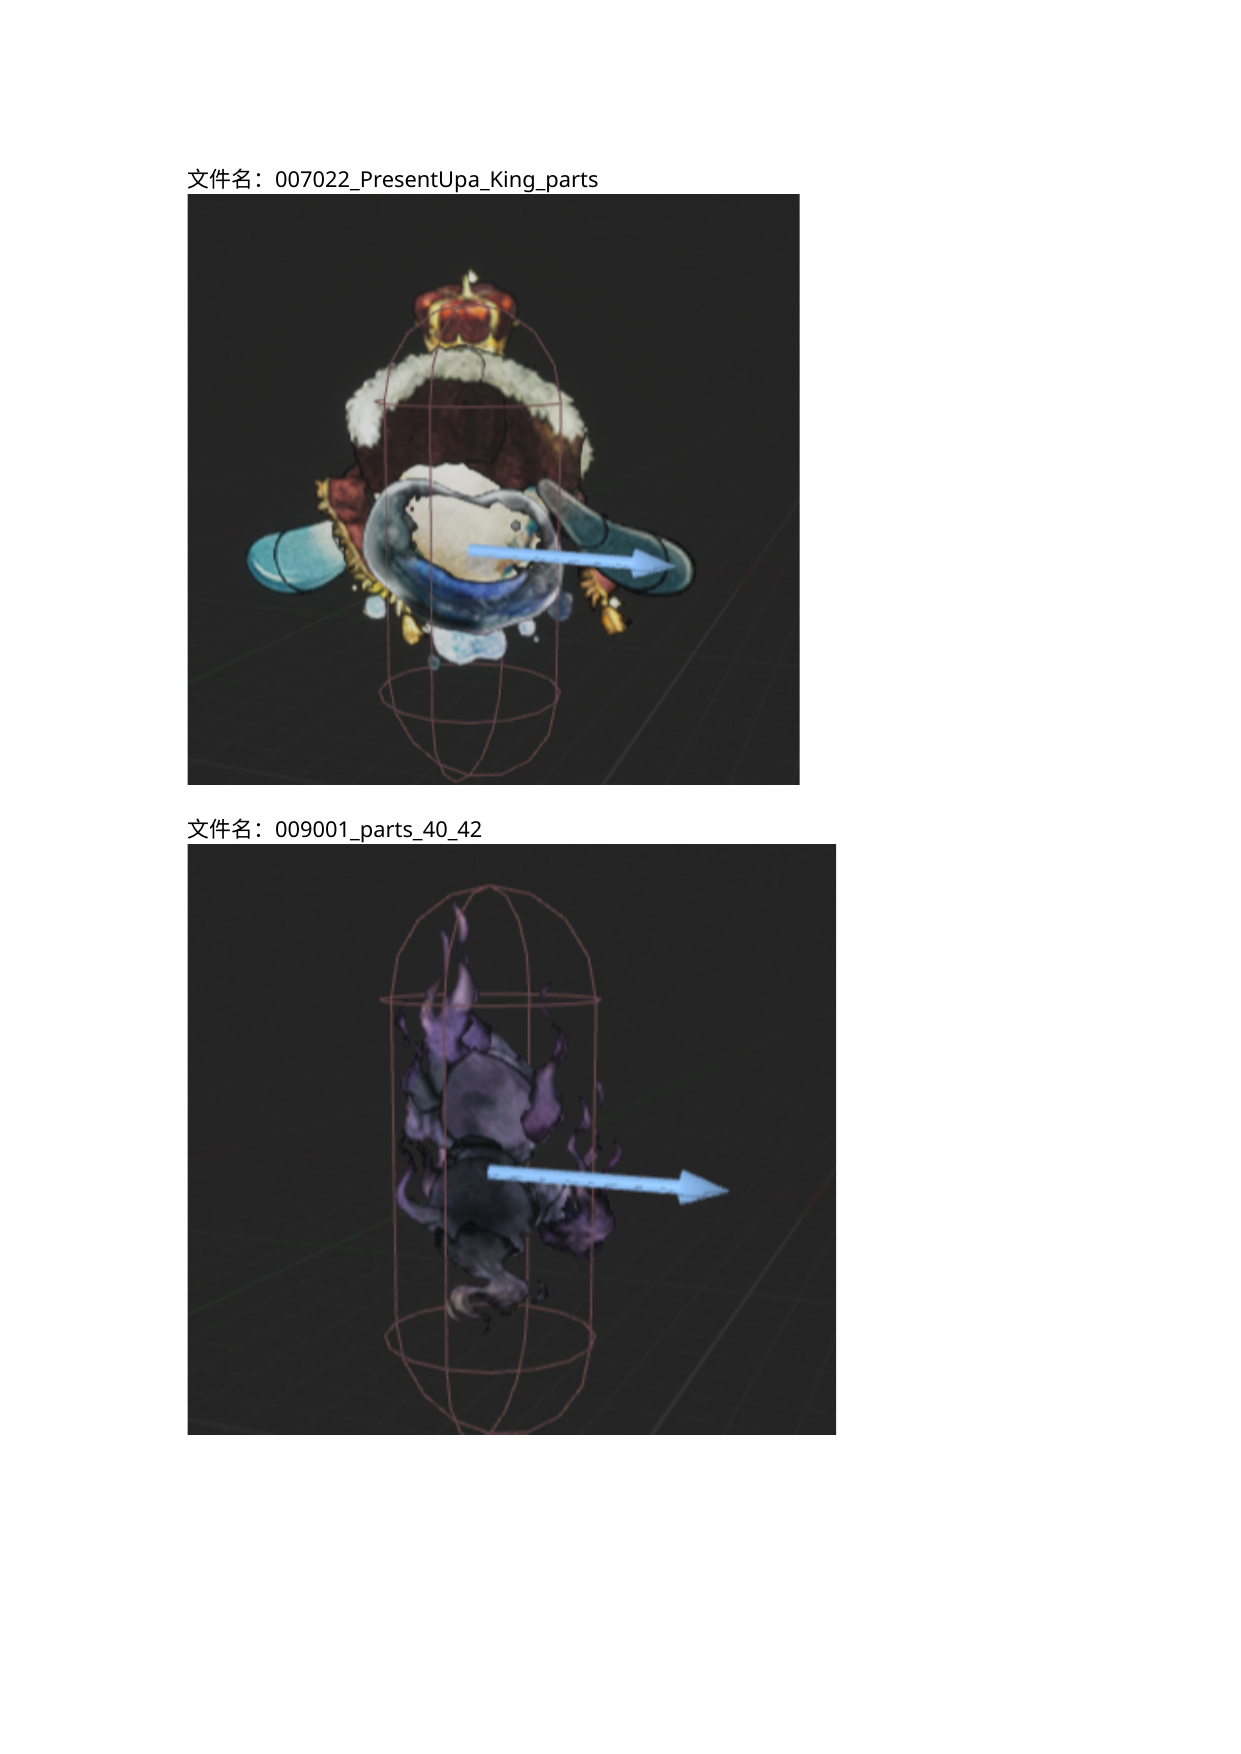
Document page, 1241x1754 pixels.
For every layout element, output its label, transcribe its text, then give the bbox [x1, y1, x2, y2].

picture [187, 844, 837, 1435]
text 文件名：007022_PresentUpa_King_parts [187, 162, 1053, 194]
text 文件名：009001_parts_40_42 [187, 812, 1053, 844]
picture [187, 194, 800, 785]
